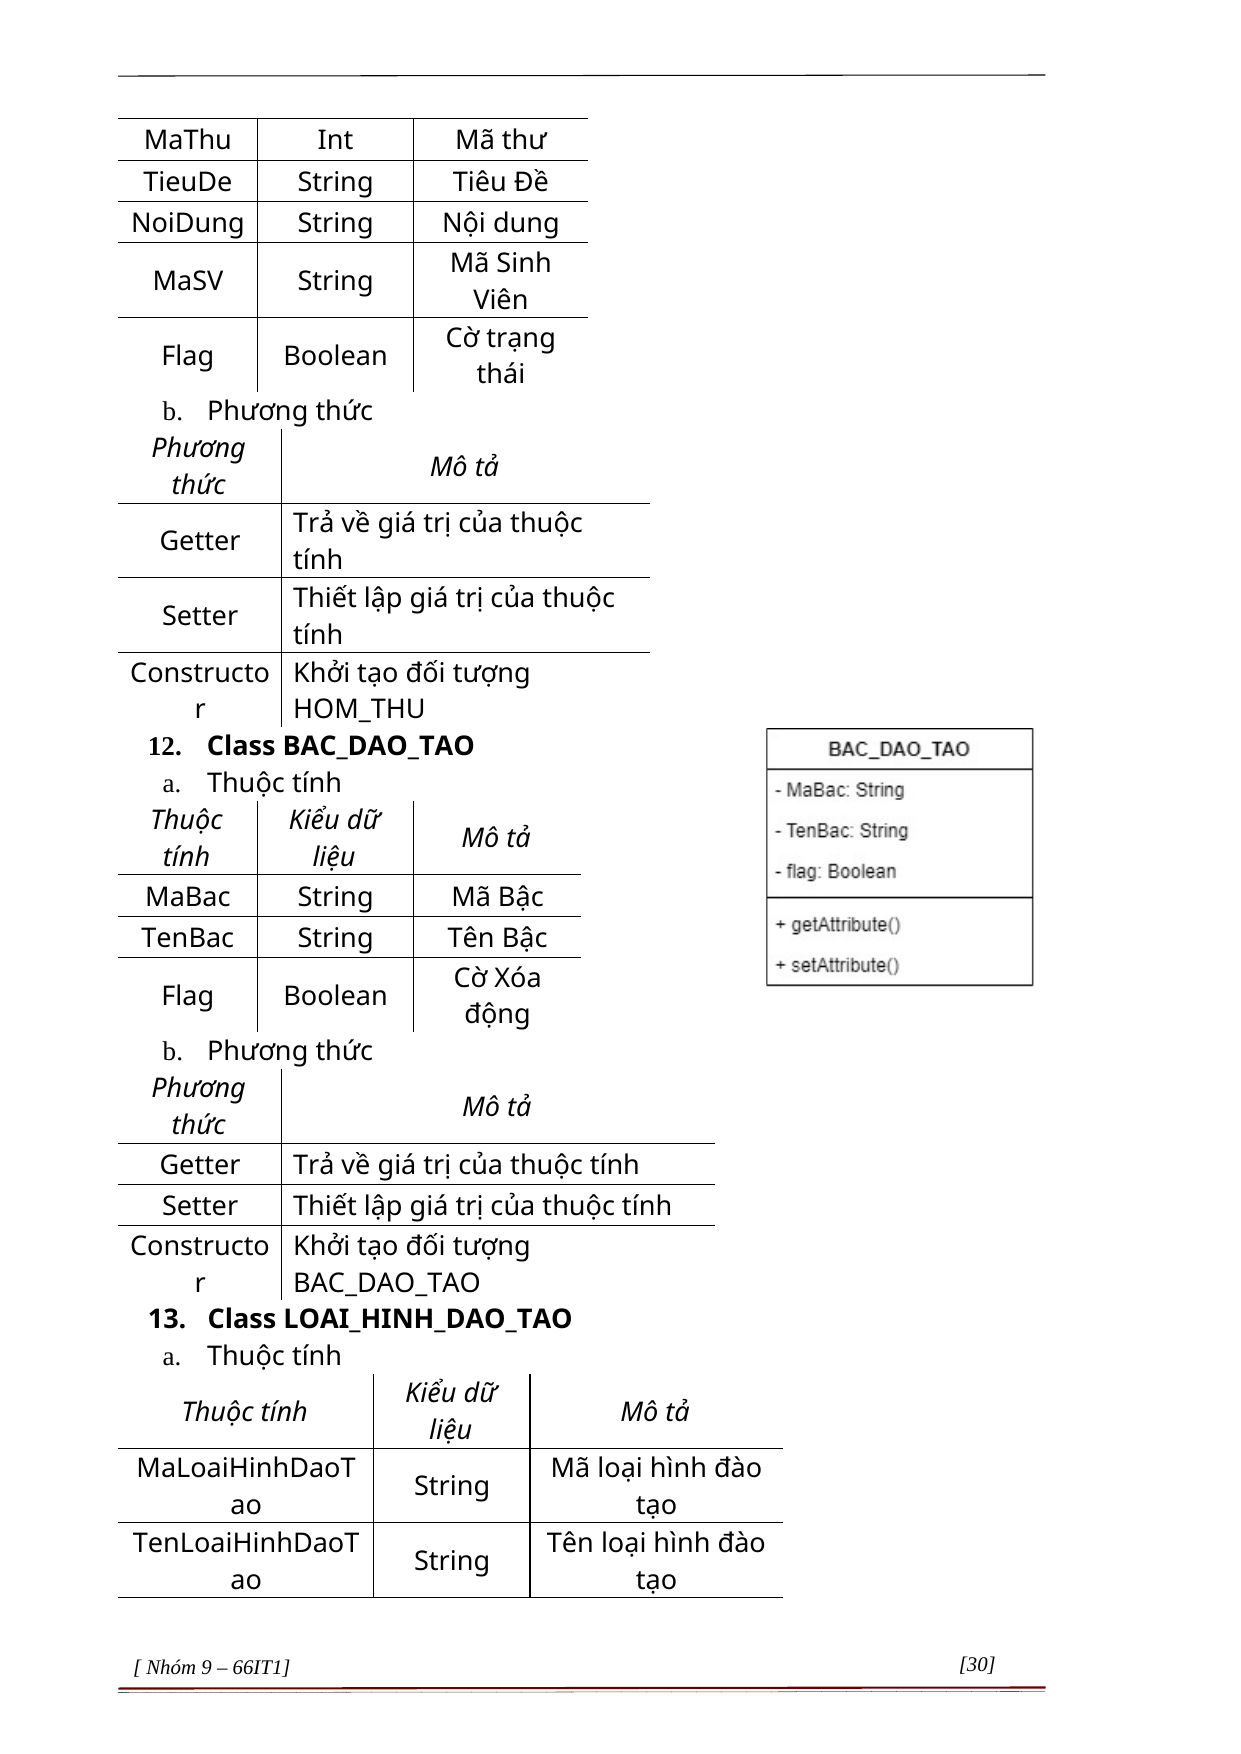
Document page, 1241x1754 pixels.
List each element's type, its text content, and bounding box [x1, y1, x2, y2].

table_header Mô tả [531, 1374, 783, 1447]
table_cell String [374, 1449, 529, 1522]
table_cell Mã thư [414, 119, 588, 159]
table_cell Trả về giá trị của thuộc tính [282, 1144, 715, 1184]
table_header Thuộc tính [118, 801, 257, 874]
picture [766, 728, 1034, 991]
table_cell Thiết lập giá trị của thuộc tính [282, 1185, 715, 1225]
list Thuộc tính [162, 1337, 1033, 1374]
list Phương thức [162, 1032, 1033, 1069]
table_header Phương thức [118, 429, 281, 502]
table_cell TieuDe [118, 161, 257, 201]
table_cell String [258, 202, 413, 242]
table_cell TenLoaiHinhDaoTao [118, 1523, 373, 1597]
table_cell Flag [118, 958, 257, 1032]
table_cell NoiDung [118, 202, 257, 242]
table_cell MaLoaiHinhDaoTao [118, 1449, 373, 1522]
table_cell Getter [118, 1144, 281, 1184]
table_header Mô tả [414, 801, 581, 874]
text 13. Class LOAI_HINH_DAO_TAO [148, 1300, 1033, 1337]
table_cell Constructor [118, 1226, 281, 1300]
list Class BAC_DAO_TAO [148, 727, 1033, 764]
table_cell Trả về giá trị của thuộc tính [282, 504, 650, 577]
table_cell Getter [118, 504, 281, 577]
table_cell Mã loại hình đào tạo [531, 1449, 783, 1522]
table_cell Cờ trạng thái [414, 318, 588, 392]
table_cell Cờ Xóa động [414, 958, 581, 1032]
table_cell MaBac [118, 875, 257, 916]
table_cell Thiết lập giá trị của thuộc tính [282, 578, 650, 652]
table_header Mô tả [282, 1069, 715, 1142]
table_cell String [258, 243, 413, 317]
table_cell String [258, 161, 413, 201]
table_cell Khởi tạo đối tượng HOM_THU [282, 653, 650, 727]
table_cell TenBac [118, 917, 257, 957]
table_header Mô tả [282, 429, 650, 502]
table_cell Boolean [258, 318, 413, 392]
table_cell Tên Bậc [414, 917, 581, 957]
table_cell Mã Sinh Viên [414, 243, 588, 317]
table_cell Tiêu Đề [414, 161, 588, 201]
table_header Thuộc tính [118, 1374, 373, 1447]
list Thuộc tính [162, 764, 766, 801]
table_cell Boolean [258, 958, 413, 1032]
table_cell Mã Bậc [414, 875, 581, 916]
table_cell Flag [118, 318, 257, 392]
table_cell Constructor [118, 653, 281, 727]
table_cell Int [258, 119, 413, 159]
table_cell String [258, 917, 413, 957]
table_cell Nội dung [414, 202, 588, 242]
table_header Kiểu dữ liệu [374, 1374, 529, 1447]
table_cell String [258, 875, 413, 916]
table_cell MaSV [118, 243, 257, 317]
table_cell MaThu [118, 119, 257, 159]
table_header Kiểu dữ liệu [258, 801, 413, 874]
table_cell String [374, 1523, 529, 1597]
list Phương thức [162, 392, 1033, 429]
table_header Phương thức [118, 1069, 281, 1142]
table_cell Khởi tạo đối tượng BAC_DAO_TAO [282, 1226, 715, 1300]
table_cell Setter [118, 578, 281, 652]
table_cell Tên loại hình đào tạo [531, 1523, 783, 1597]
table_cell Setter [118, 1185, 281, 1225]
